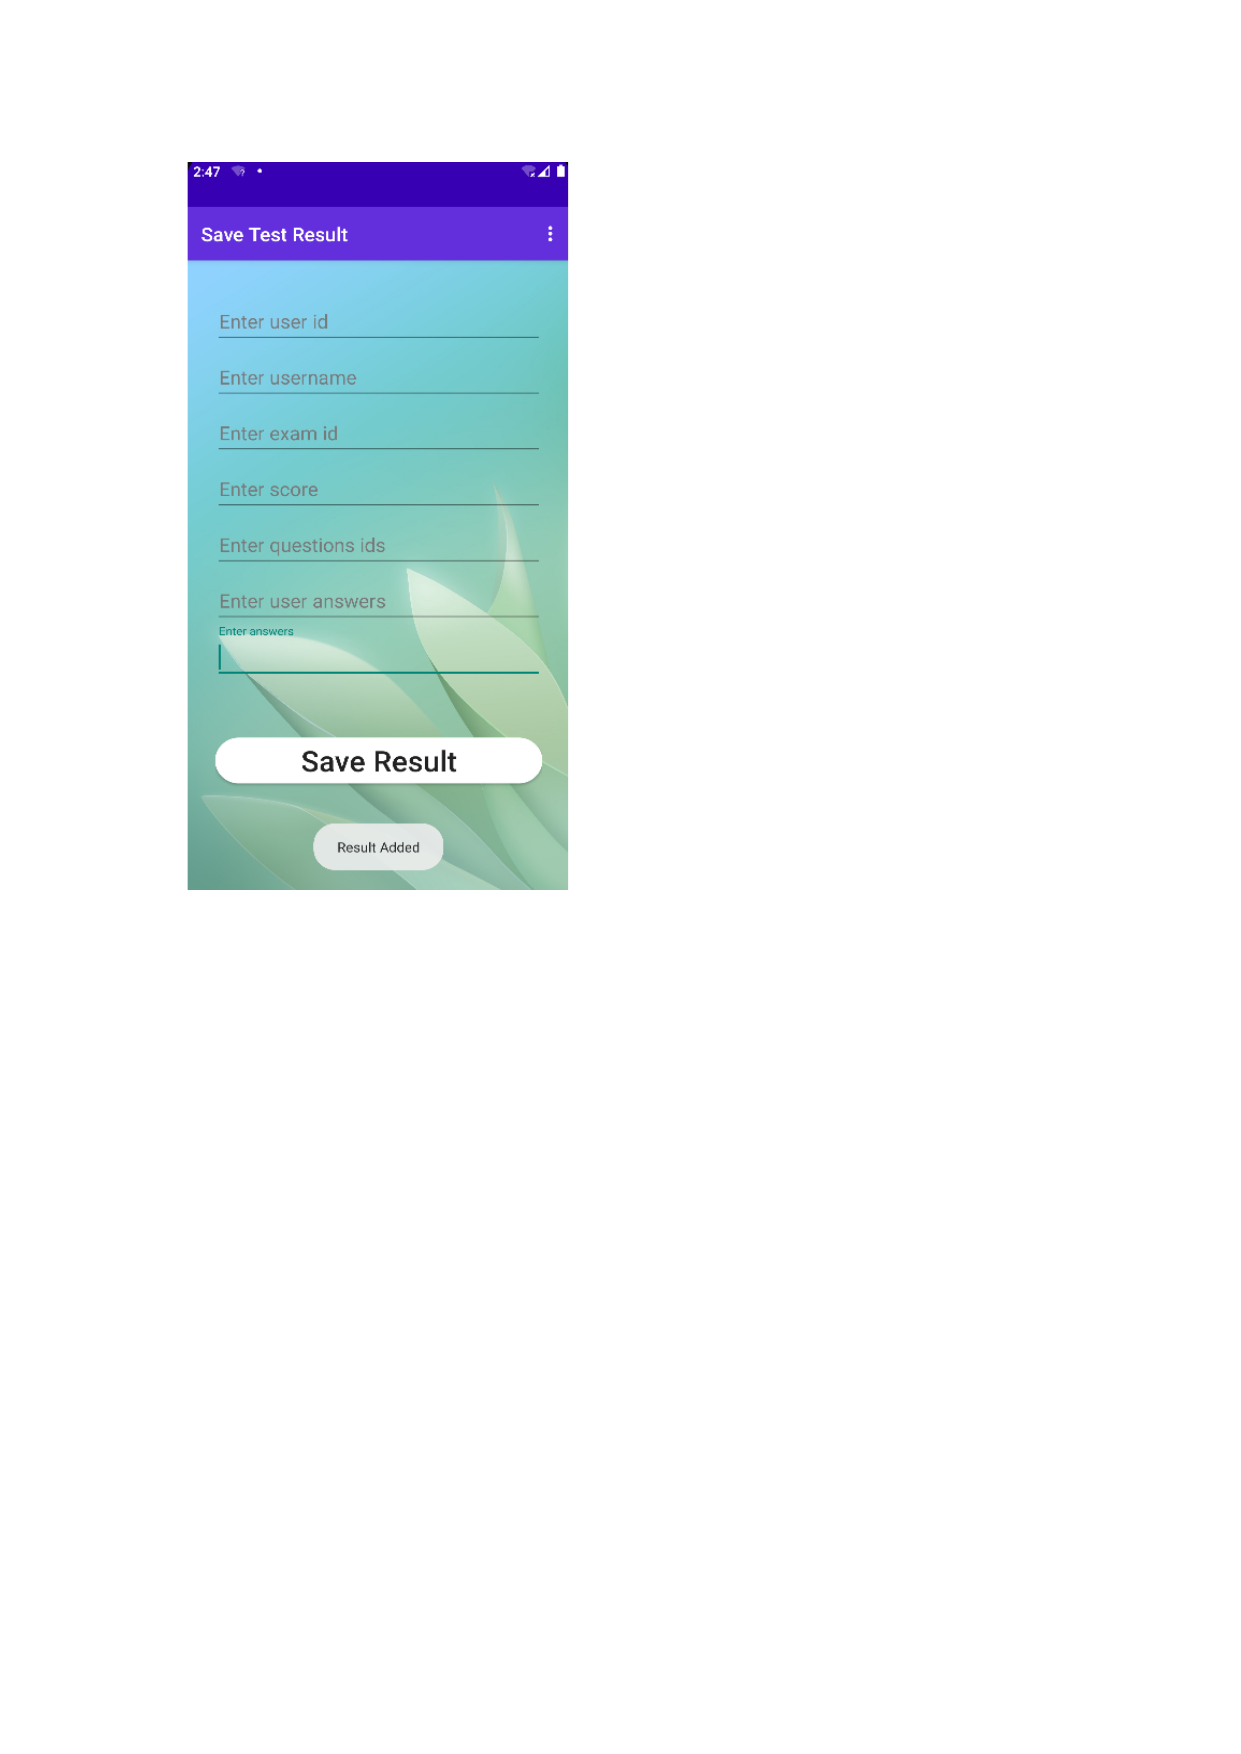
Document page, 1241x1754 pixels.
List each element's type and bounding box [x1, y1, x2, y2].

picture [187, 162, 569, 890]
